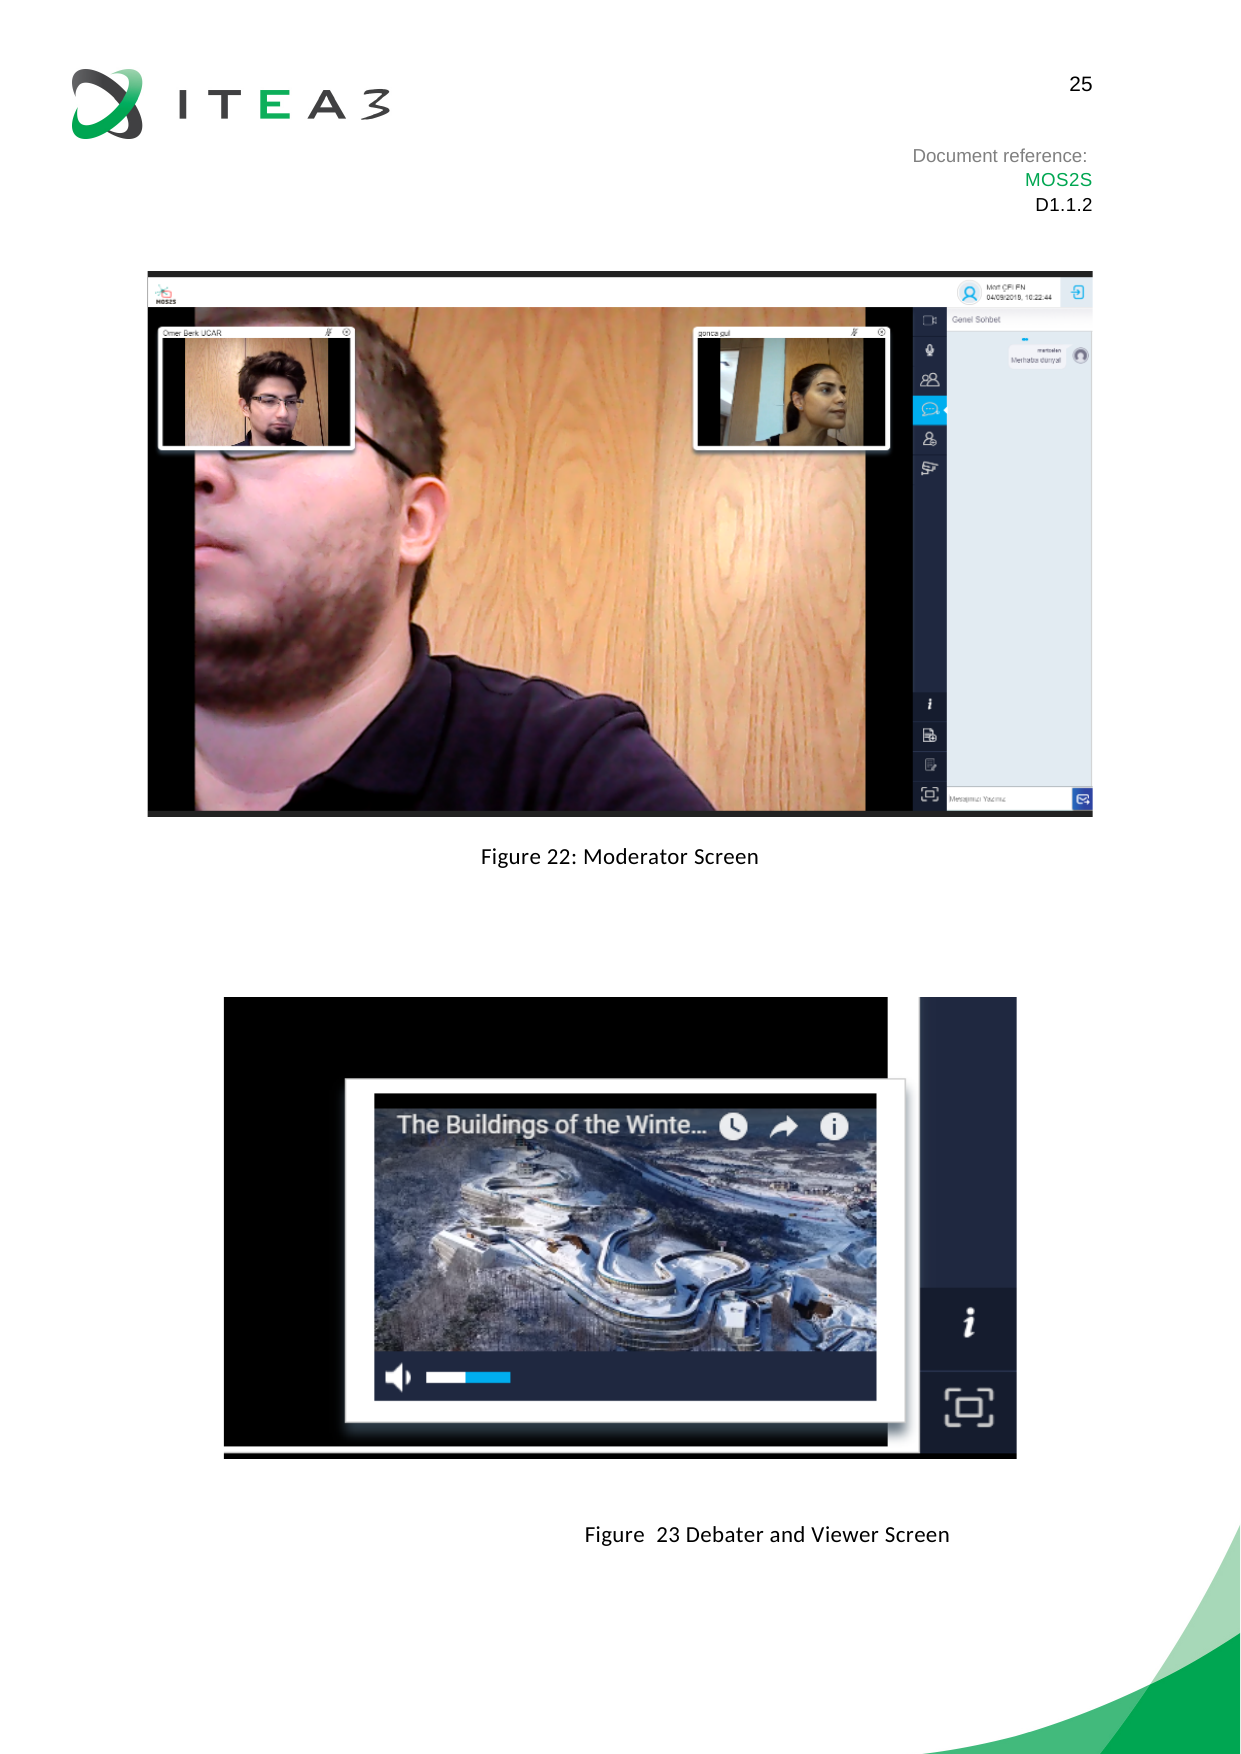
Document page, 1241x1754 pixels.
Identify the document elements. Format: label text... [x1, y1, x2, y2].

picture [814, 1488, 1241, 1754]
text Figure 22: Moderator Screen [148, 842, 1092, 870]
picture [147, 271, 1093, 817]
picture [0, 0, 442, 198]
picture [223, 997, 1017, 1459]
text Figure 23 Debater and Viewer Screen [148, 1520, 1092, 1548]
